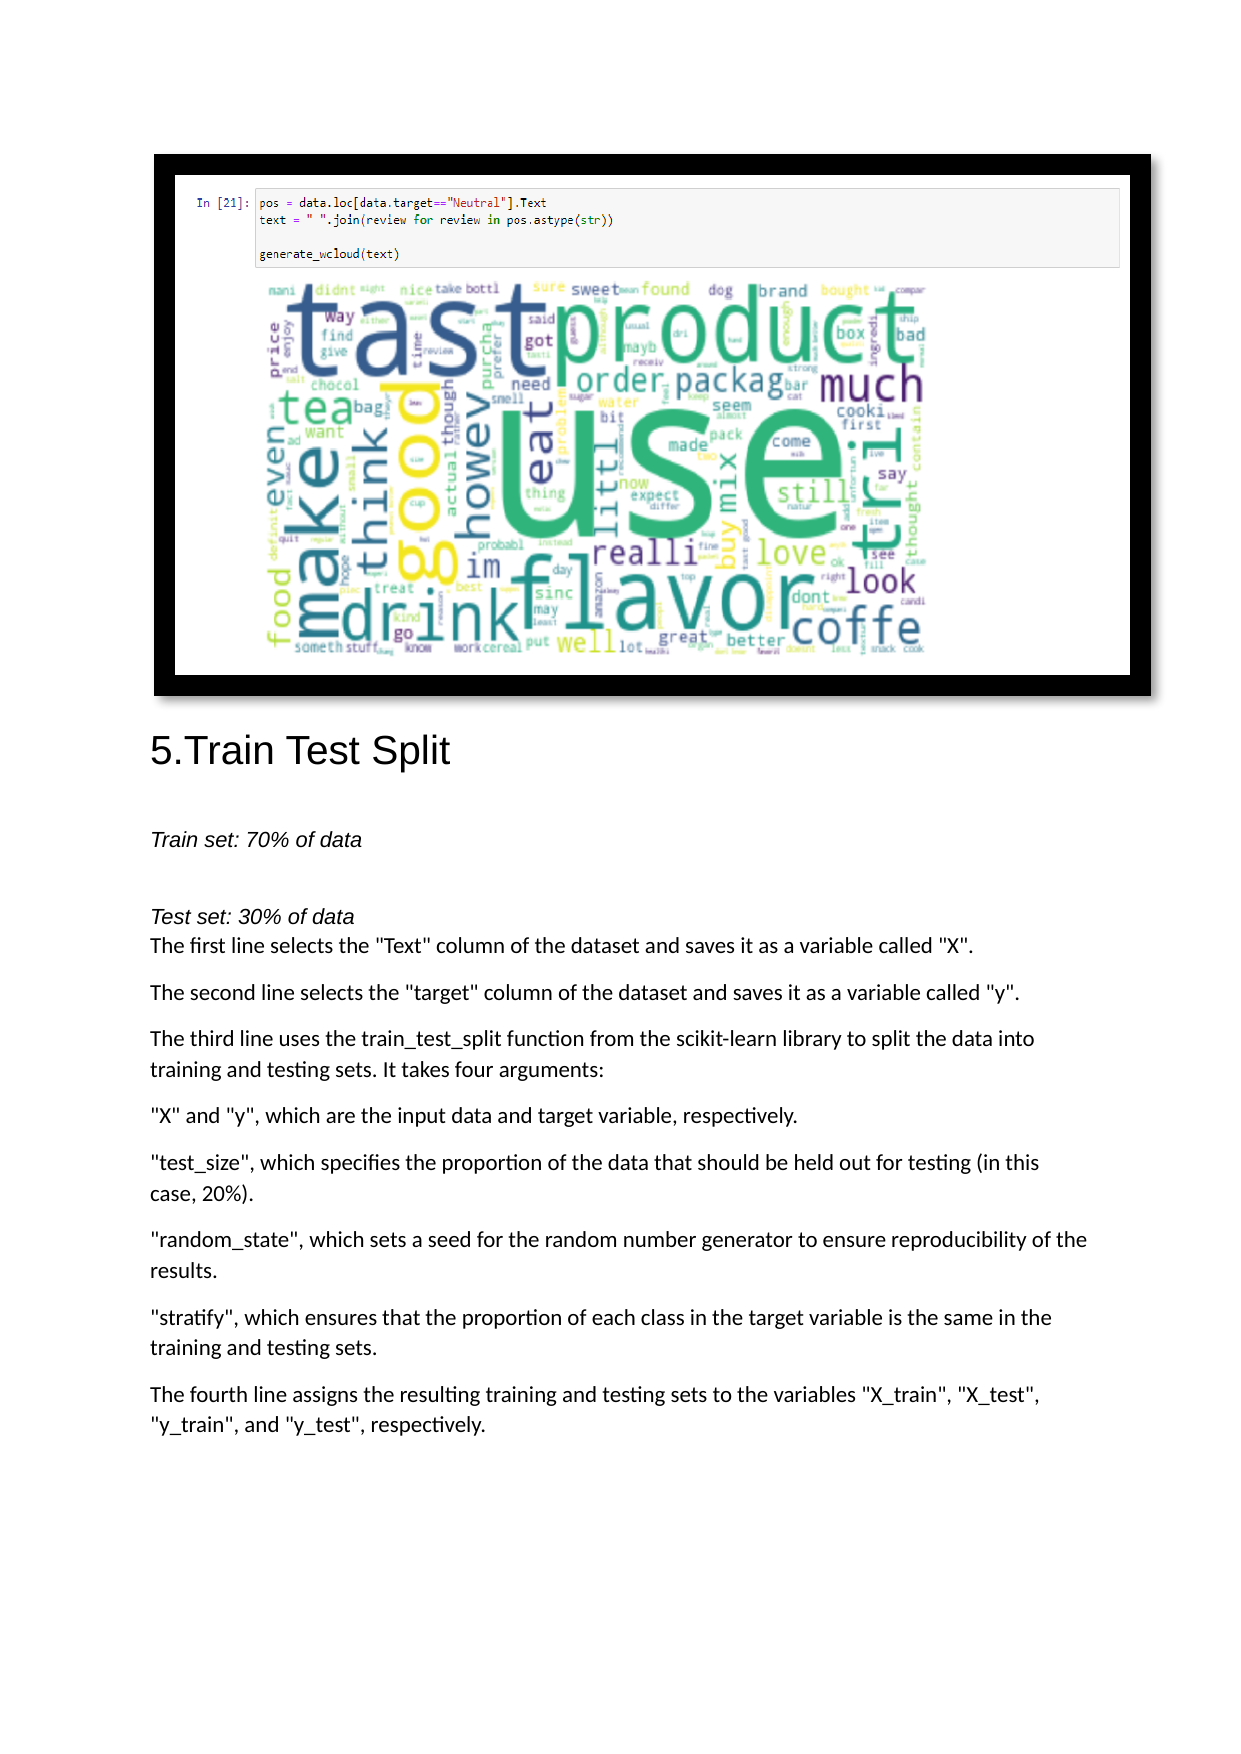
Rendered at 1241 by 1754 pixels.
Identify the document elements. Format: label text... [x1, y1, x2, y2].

picture [175, 175, 1130, 675]
text The first line selects the "Text" column of the dataset and saves it as a variable called "X". [150, 931, 1090, 959]
subtitle Test set: 30% of data [150, 904, 1090, 929]
text The third line uses the train_test_split function from the scikit-learn library to split the data into training and testing sets. It takes four arguments: [150, 1024, 1090, 1083]
text "random_state", which sets a seed for the random number generator to ensure reproducibility of the results. [150, 1226, 1090, 1284]
text "X" and "y", which are the input data and target variable, respectively. [150, 1102, 1090, 1130]
text "stratify", which ensures that the proportion of each class in the target variable is the same in the training and testing sets. [150, 1303, 1090, 1361]
subtitle Train set: 70% of data [150, 826, 1090, 852]
text "test_size", which specifies the proportion of the data that should be held out for testing (in this case, 20%). [150, 1148, 1090, 1207]
text The fourth line assigns the resulting training and testing sets to the variables "X_train", "X_test", "y_train", and "y_test", respectively. [150, 1380, 1090, 1438]
text The second line selects the "target" column of the dataset and saves it as a variable called "y". [150, 978, 1090, 1006]
subtitle 5.Train Test Split [150, 726, 1090, 773]
